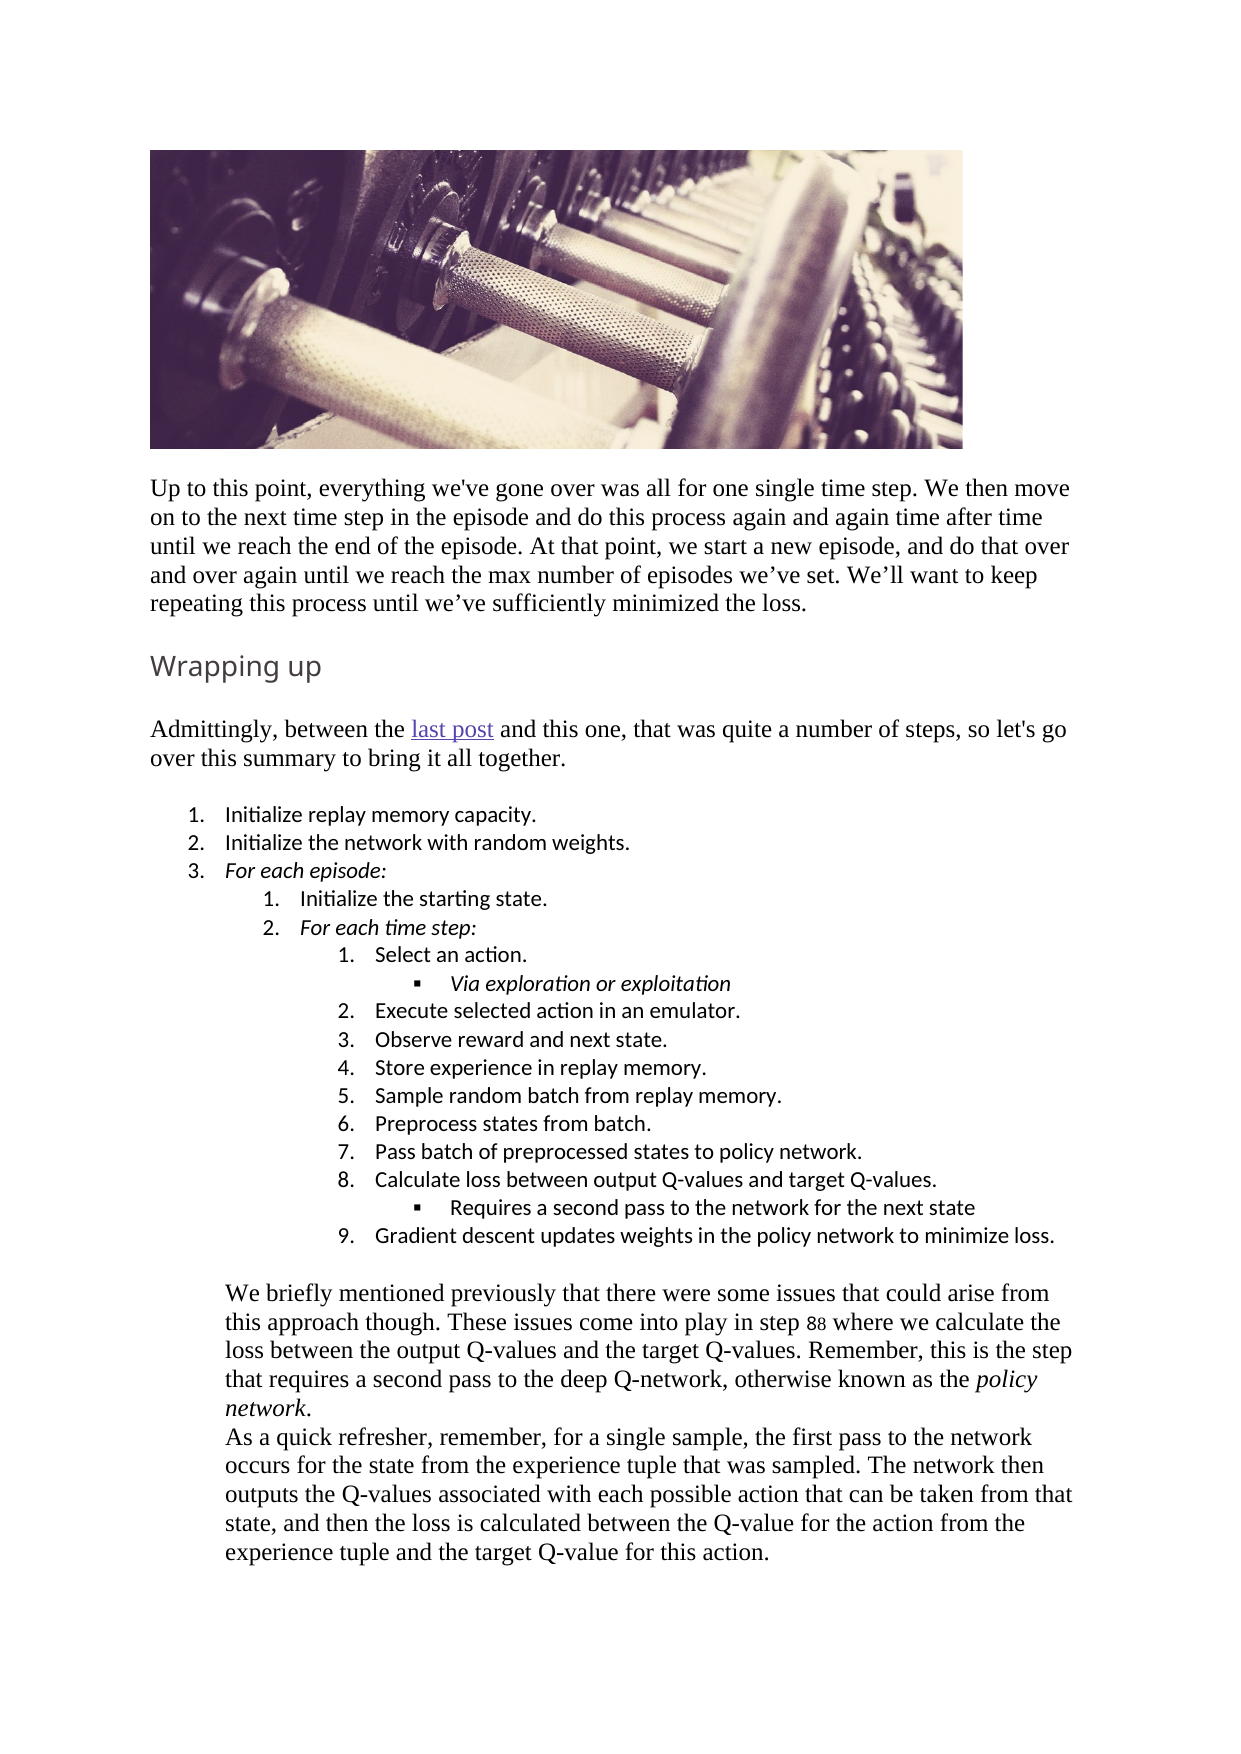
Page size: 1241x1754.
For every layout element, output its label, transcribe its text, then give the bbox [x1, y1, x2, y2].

picture [150, 150, 963, 449]
list Preprocess states from batch. [337, 1109, 1090, 1137]
list Execute selected action in an emulator. [337, 997, 1090, 1025]
list Requires a second pass to the network for the next state [412, 1193, 1090, 1221]
list For each time step: [262, 913, 1090, 941]
list Initialize the network with random weights. [187, 828, 1090, 857]
text We briefly mentioned previously that there were some issues that could arise from this approach though. These issues come into play in step 88 where we calculate the loss between the output Q-values and the target Q-values. Remember, this is the step that requires a second pass to the deep Q-network, otherwise known as the policy network. [225, 1278, 1090, 1422]
list For each episode: [187, 857, 1090, 884]
text Admittingly, between the last post and this one, that was quite a number of steps, so let's go over this summary to bring it all together. [150, 714, 1090, 771]
text Up to this point, everything we've gone over was all for one single time step. We then move on to the next time step in the episode and do this process again and again time after time until we reach the end of the episode. At that point, we start a new episode, and do that over and over again until we reach the max number of episodes we’ve set. We’ll want to keep repeating this process until we’ve sufficiently minimized the loss. [150, 473, 1090, 617]
list Via exploration or exploitation [412, 969, 1090, 997]
subtitle Wrapping up [150, 646, 1090, 685]
list Observe reward and next state. [337, 1025, 1090, 1053]
list Select an action. [337, 941, 1090, 969]
list Pass batch of preprocessed states to policy network. [337, 1137, 1090, 1165]
list Gradient descent updates weights in the policy network to minimize loss. [337, 1221, 1090, 1249]
list Calculate loss between output Q-values and target Q-values. [337, 1165, 1090, 1193]
text As a quick refresher, remember, for a single sample, the first pass to the network occurs for the state from the experience tuple that was sampled. The network then outputs the Q-values associated with each possible action that can be taken from that state, and then the loss is calculated between the Q-value for the action from the experience tuple and the target Q-value for this action. [225, 1422, 1090, 1566]
list Sample random batch from replay memory. [337, 1081, 1090, 1109]
list Initialize replay memory capacity. [187, 801, 1090, 828]
list Initialize the starting state. [262, 884, 1090, 913]
list Store experience in replay memory. [337, 1053, 1090, 1081]
